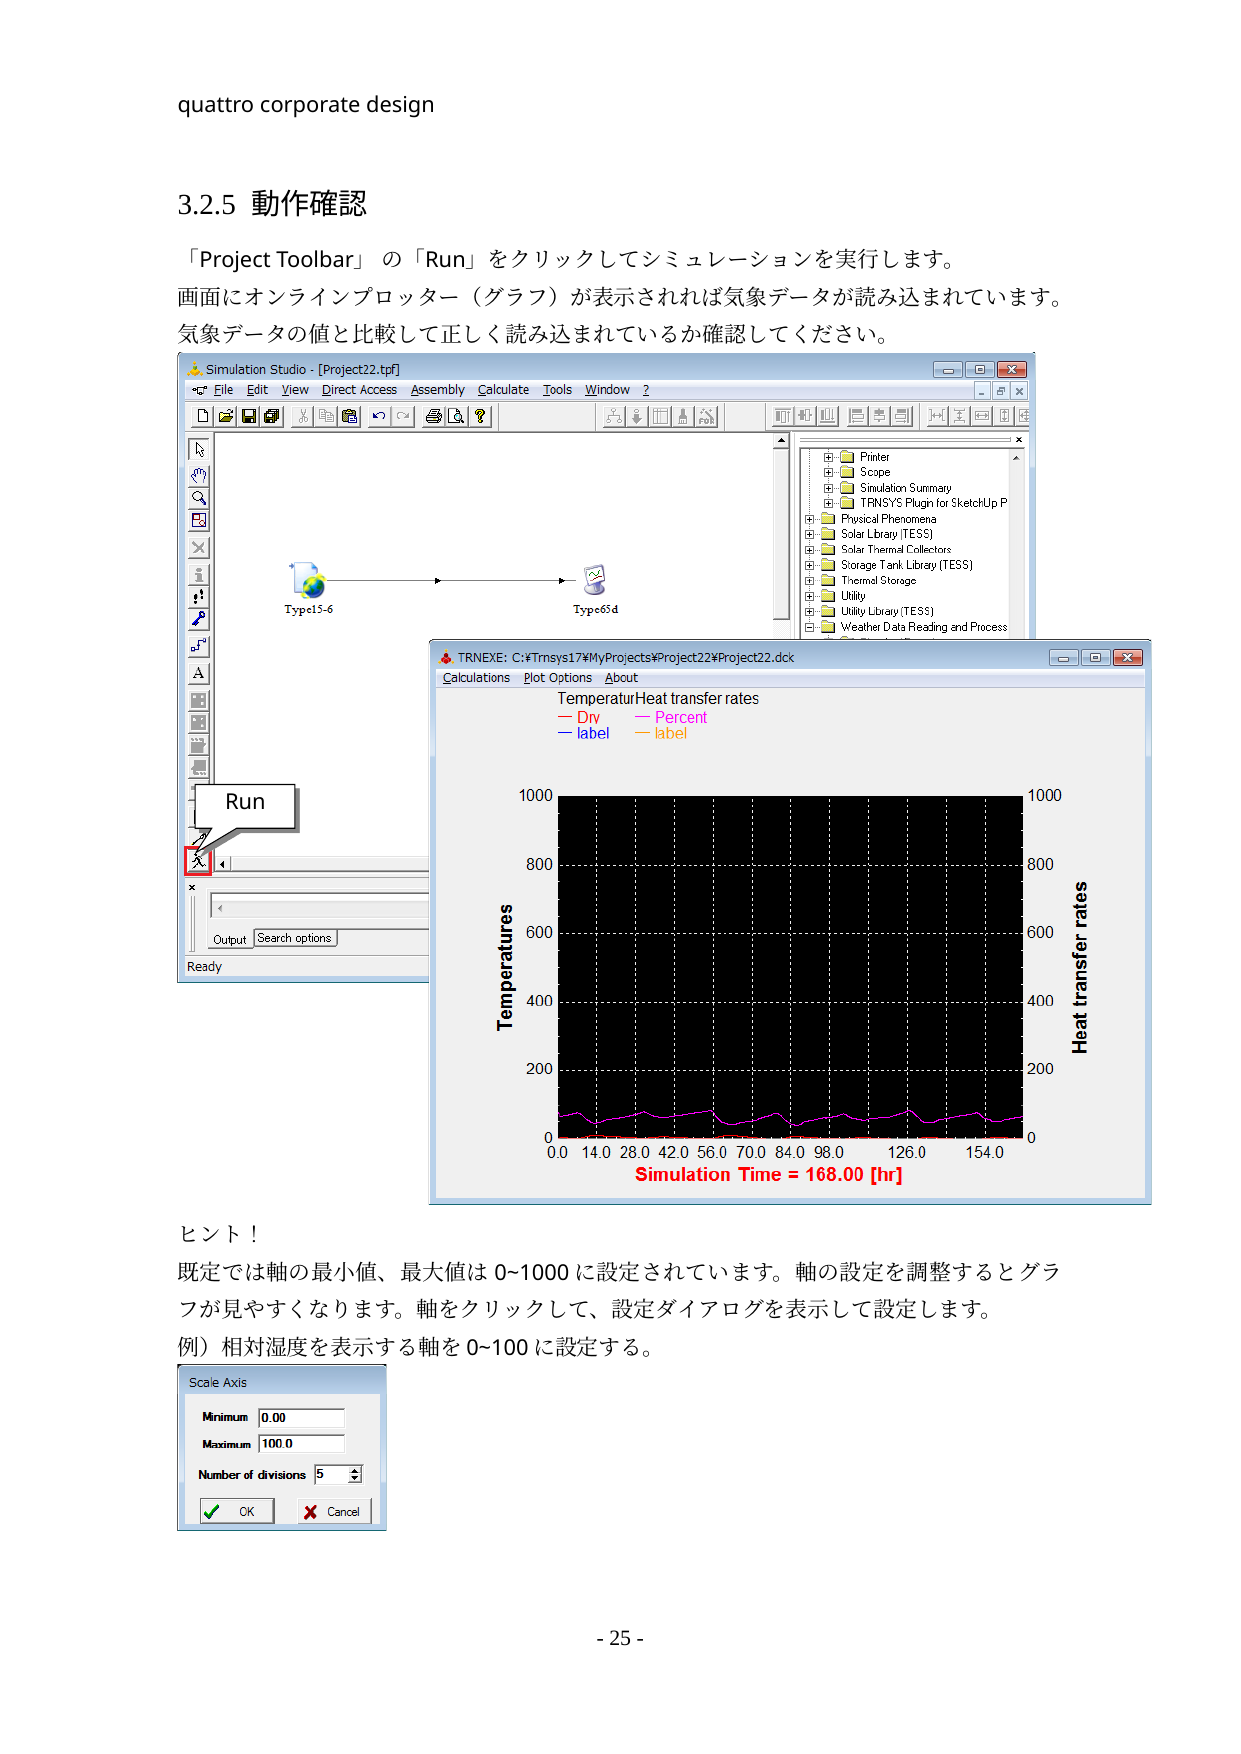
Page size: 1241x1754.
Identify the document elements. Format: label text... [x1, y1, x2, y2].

text 気象データの値と比較して正しく読み込まれているか確認してください。 [177, 314, 1063, 352]
picture [177, 1364, 387, 1531]
text 既定では軸の最小値、最大値は0~1000に設定されています。軸の設定を調整するとグラフが見やすくなります。軸をクリックして、設定ダイアログを表示して設定します。 [177, 1252, 1063, 1327]
text 「Project Toolbar」 の「Run」をクリックしてシミュレーションを実行します。 [177, 239, 1063, 277]
picture [177, 352, 1152, 1205]
text 例）相対湿度を表示する軸を0~100に設定する。 [177, 1327, 1063, 1364]
text 画面にオンラインプロッター（グラフ）が表示されれば気象データが読み込まれています。 [177, 277, 1063, 314]
text 動作確認 [177, 164, 1063, 239]
text ヒント！ [177, 1214, 1063, 1252]
